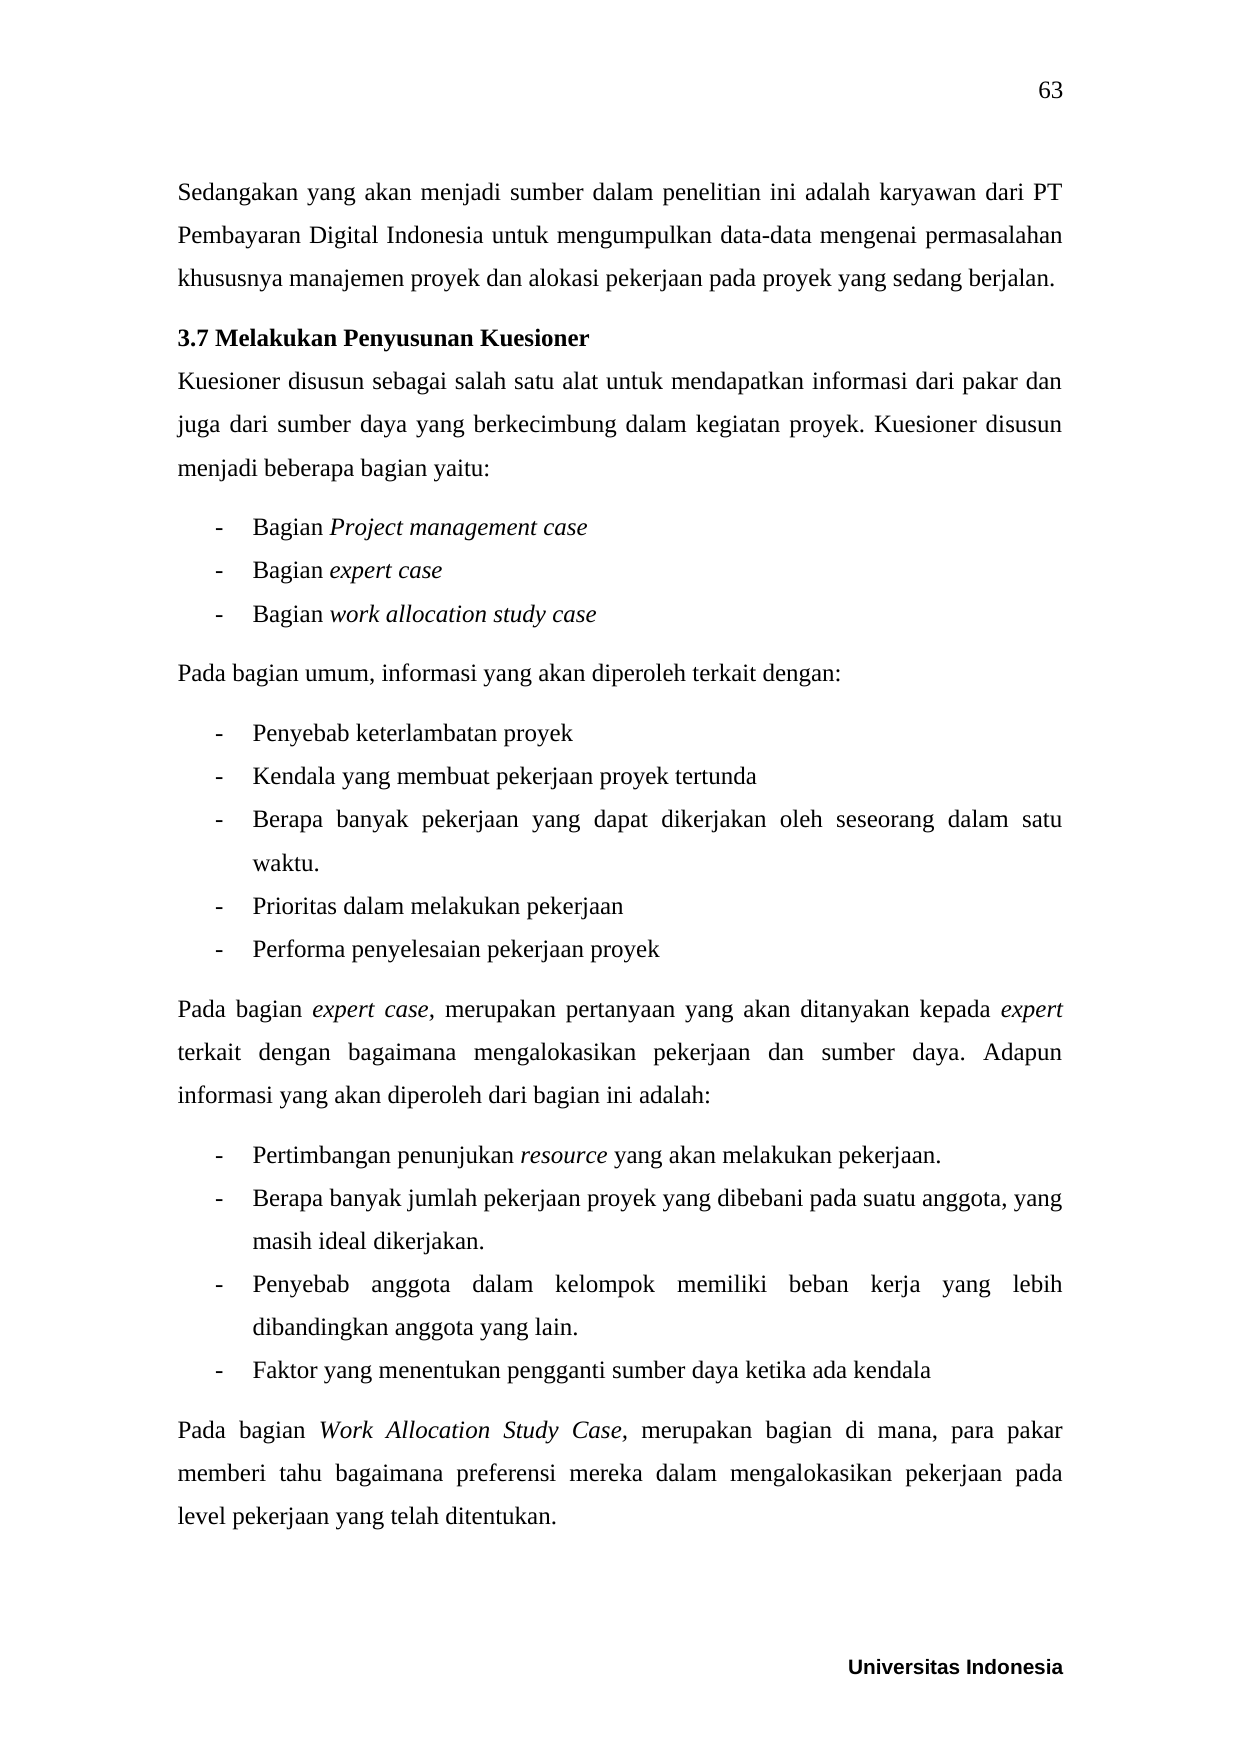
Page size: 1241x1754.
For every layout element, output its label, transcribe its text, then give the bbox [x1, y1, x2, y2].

text Sedangakan yang akan menjadi sumber dalam penelitian ini adalah karyawan dari PT Pembayaran Digital Indonesia untuk mengumpulkan data-data mengenai permasalahan khususnya manajemen proyek dan alokasi pekerjaan pada proyek yang sedang berjalan. [177, 177, 1063, 292]
list Prioritas dalam melakukan pekerjaan [215, 891, 1063, 919]
list Bagian Project management case [215, 512, 1063, 541]
list Performa penyelesaian pekerjaan proyek [215, 934, 1063, 963]
list Penyebab keterlambatan proyek [215, 718, 1063, 747]
text Pada bagian Work Allocation Study Case, merupakan bagian di mana, para pakar memberi tahu bagaimana preferensi mereka dalam mengalokasikan pekerjaan pada level pekerjaan yang telah ditentukan. [177, 1415, 1063, 1530]
list Faktor yang menentukan pengganti sumber daya ketika ada kendala [215, 1355, 1063, 1384]
list Bagian expert case [215, 556, 1063, 584]
list Pertimbangan penunjukan resource yang akan melakukan pekerjaan. [215, 1140, 1063, 1168]
text Kuesioner disusun sebagai salah satu alat untuk mendapatkan informasi dari pakar dan juga dari sumber daya yang berkecimbung dalam kegiatan proyek. Kuesioner disusun menjadi beberapa bagian yaitu: [177, 366, 1063, 481]
list Berapa banyak pekerjaan yang dapat dikerjakan oleh seseorang dalam satu waktu. [215, 804, 1063, 876]
list Kendala yang membuat pekerjaan proyek tertunda [215, 761, 1063, 790]
list Penyebab anggota dalam kelompok memiliki beban kerja yang lebih dibandingkan anggota yang lain. [215, 1269, 1063, 1341]
subtitle Melakukan Penyusunan Kuesioner [177, 323, 1063, 352]
text Pada bagian umum, informasi yang akan diperoleh terkait dengan: [177, 658, 1063, 687]
list Berapa banyak jumlah pekerjaan proyek yang dibebani pada suatu anggota, yang masih ideal dikerjakan. [215, 1183, 1063, 1255]
list Bagian work allocation study case [215, 599, 1063, 627]
text Pada bagian expert case, merupakan pertanyaan yang akan ditanyakan kepada expert terkait dengan bagaimana mengalokasikan pekerjaan dan sumber daya. Adapun informasi yang akan diperoleh dari bagian ini adalah: [177, 994, 1063, 1109]
